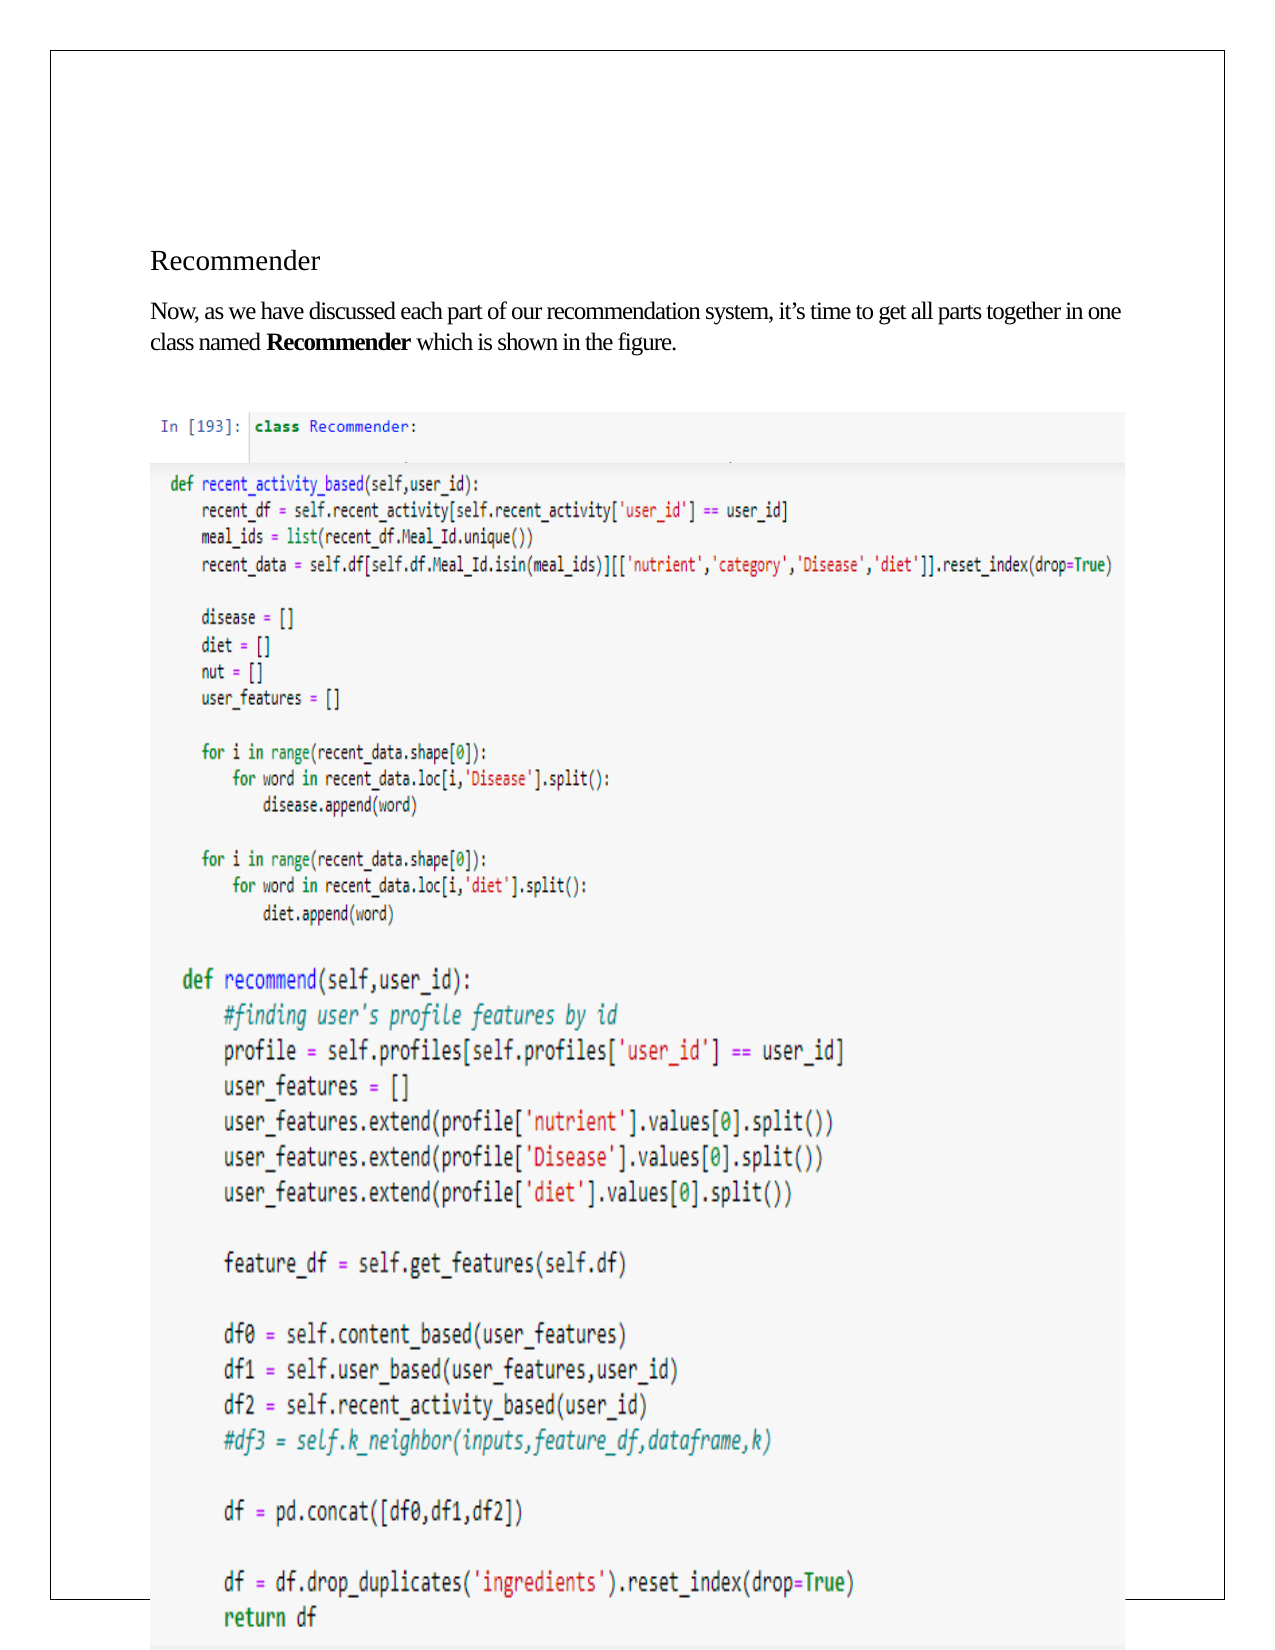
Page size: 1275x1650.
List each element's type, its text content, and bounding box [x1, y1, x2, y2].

text Recommender [150, 243, 1125, 277]
text Now, as we have discussed each part of our recommendation system, it’s time to get all parts together in one class named Recommender which is shown in the figure. [150, 296, 1125, 356]
picture [150, 412, 1125, 1650]
